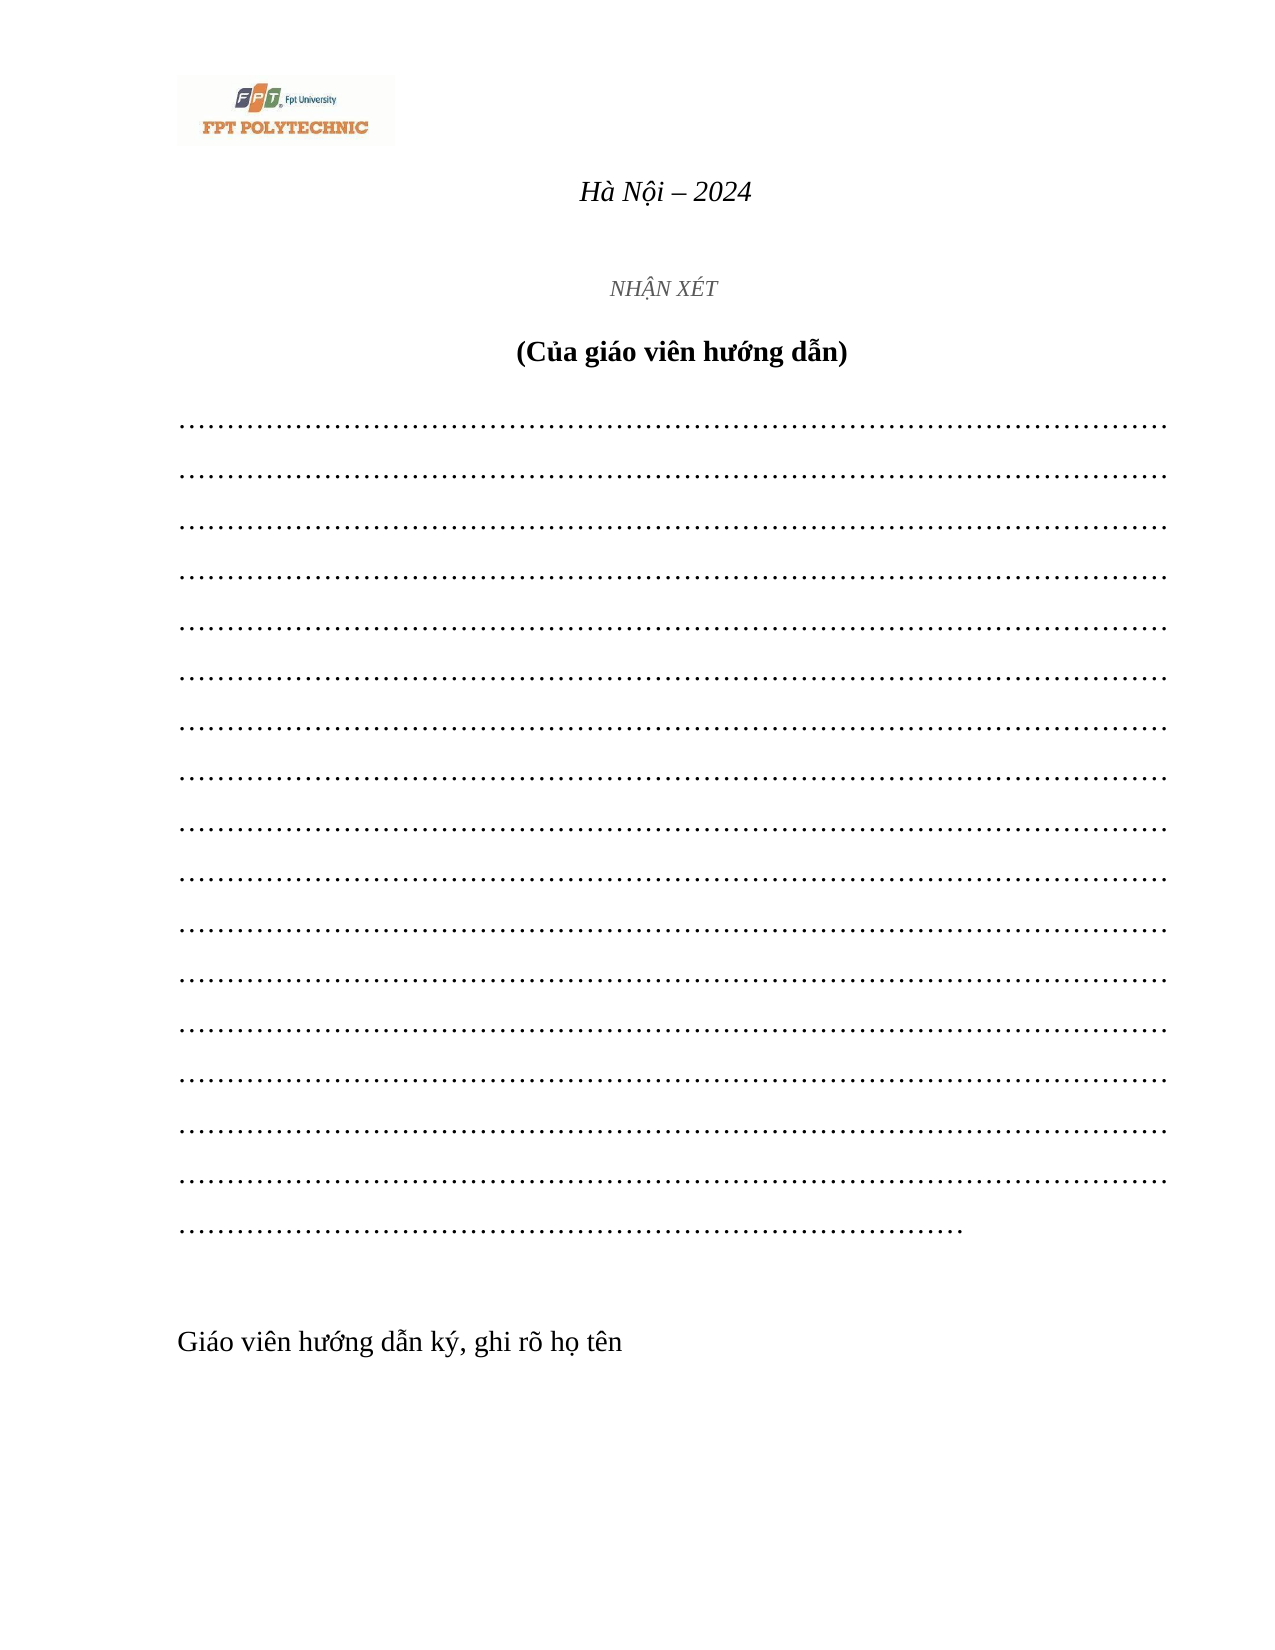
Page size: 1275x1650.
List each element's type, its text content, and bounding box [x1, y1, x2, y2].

text ………………………………………………………………………………………… [177, 703, 1198, 737]
text ………………………………………………………………………………………… [177, 1106, 1198, 1139]
text ………………………………………………………………………………………… [177, 502, 1198, 536]
text ………………………………………………………………………………………… [177, 804, 1198, 837]
text ………………………………………………………………………………………… [177, 1005, 1198, 1039]
text ……………………………………………………………………… [177, 1206, 1198, 1240]
text ………………………………………………………………………………………… [177, 1156, 1198, 1189]
text ………………………………………………………………………………………… [177, 452, 1198, 485]
text ………………………………………………………………………………………… [177, 603, 1198, 636]
text Giáo viên hướng dẫn ký, ghi rõ họ tên [177, 1324, 1198, 1357]
text ………………………………………………………………………………………… [177, 753, 1198, 787]
picture [177, 75, 395, 146]
text ………………………………………………………………………………………… [177, 552, 1198, 586]
text ………………………………………………………………………………………… [177, 1056, 1198, 1089]
text (Của giáo viên hướng dẫn) [237, 334, 1126, 368]
subtitle NHẬN XÉT [233, 275, 1096, 301]
text Hà Nội – 2024 [237, 174, 1097, 207]
text ………………………………………………………………………………………… [177, 401, 1198, 435]
text ………………………………………………………………………………………… [177, 905, 1198, 938]
text ………………………………………………………………………………………… [177, 653, 1198, 687]
text ………………………………………………………………………………………… [177, 854, 1198, 888]
text ………………………………………………………………………………………… [177, 955, 1198, 988]
